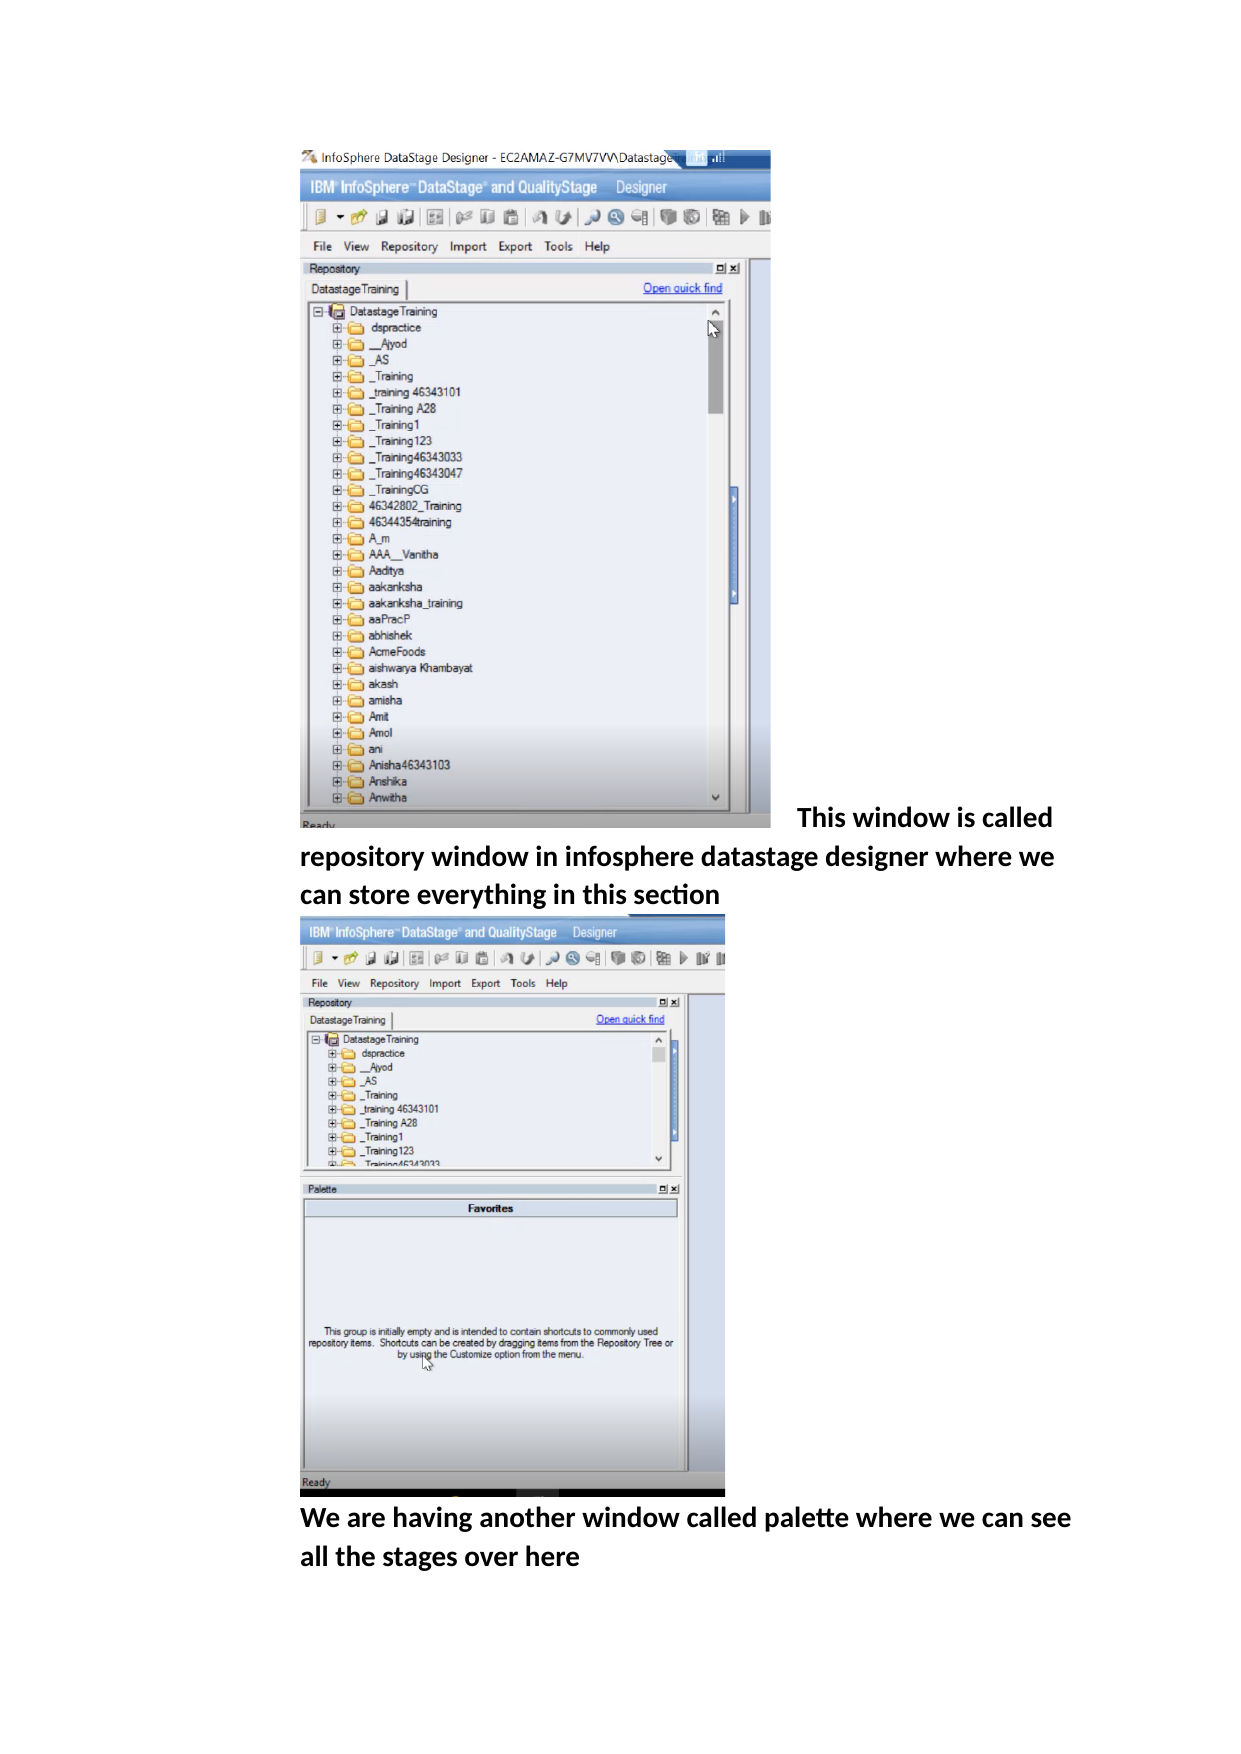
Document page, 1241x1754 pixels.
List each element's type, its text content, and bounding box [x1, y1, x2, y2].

list We are having another window called palette where we can see all the stages over here [300, 1499, 1090, 1573]
picture [300, 914, 725, 1497]
picture [300, 150, 771, 828]
